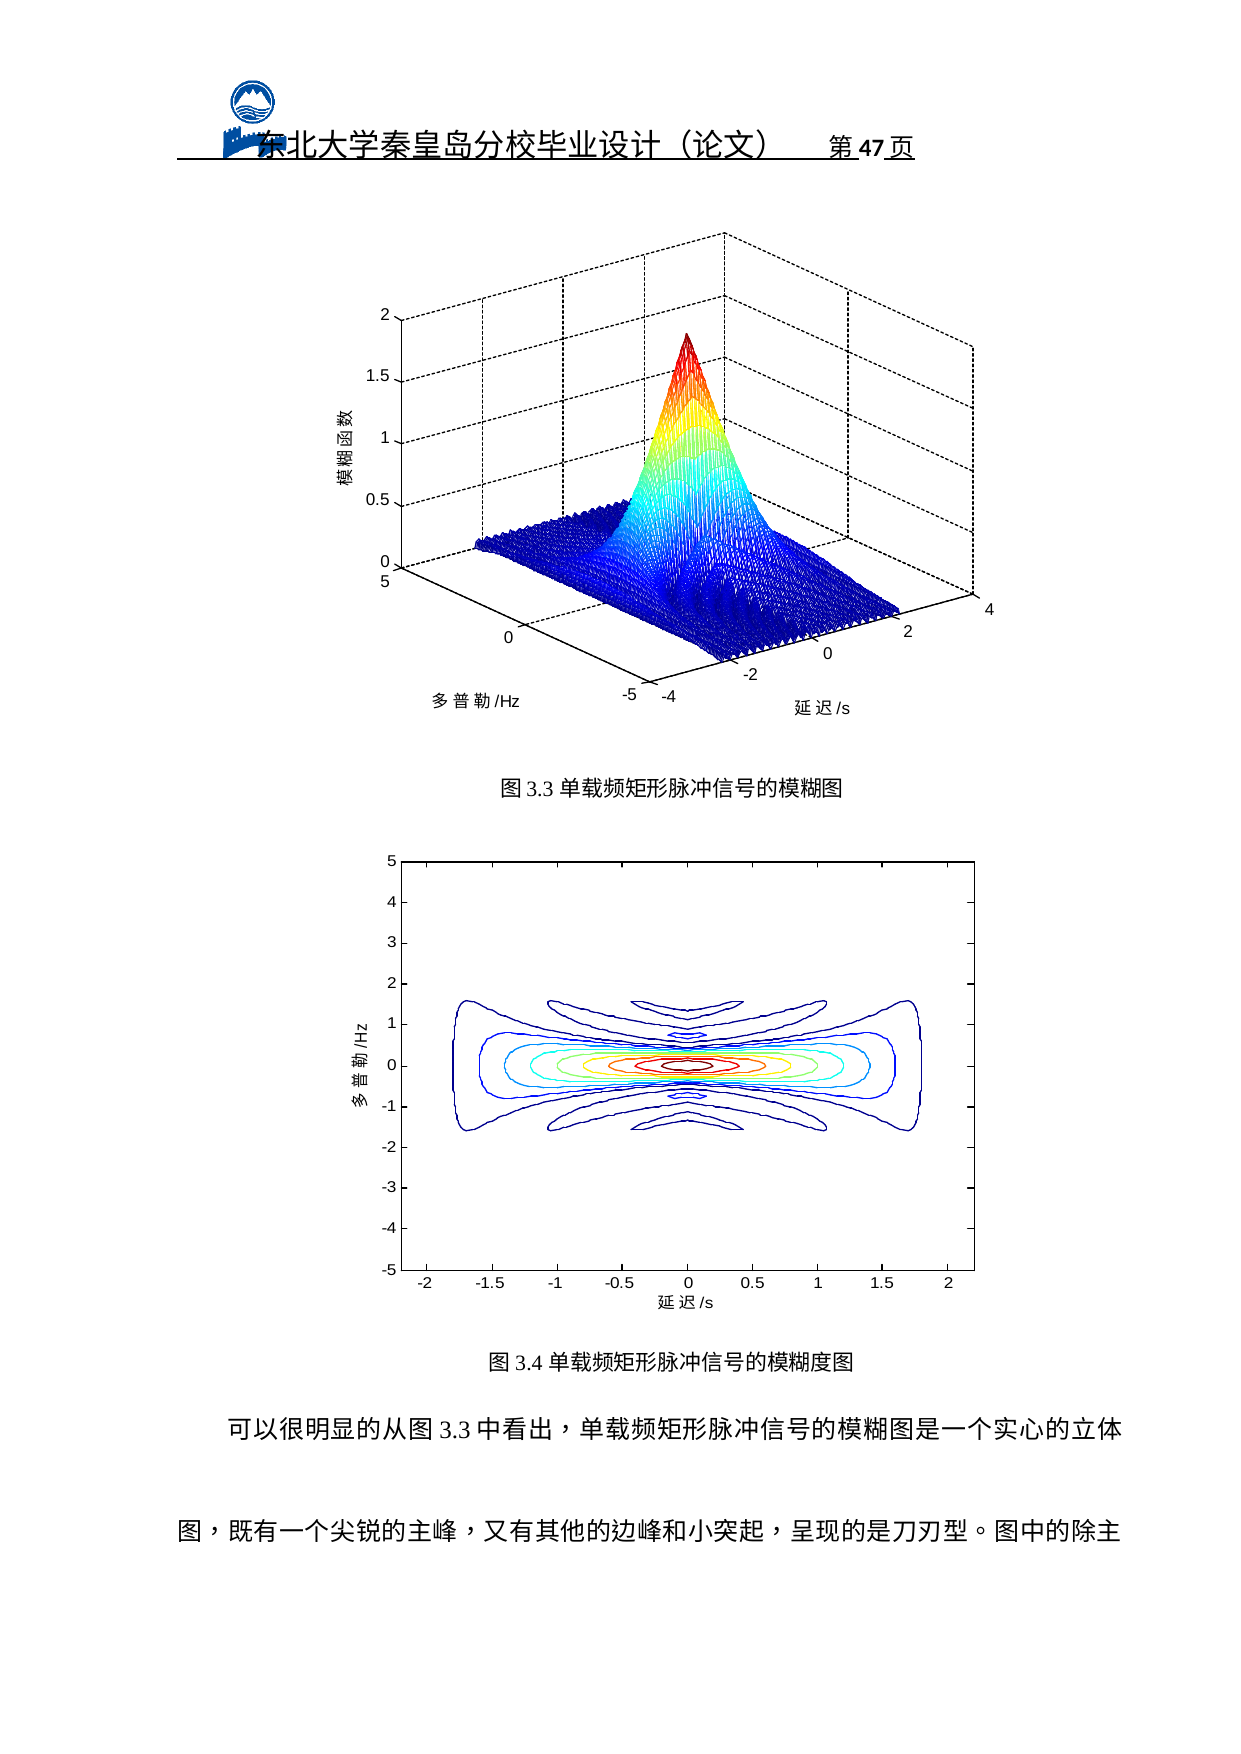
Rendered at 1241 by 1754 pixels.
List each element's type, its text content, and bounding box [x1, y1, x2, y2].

picture [214, 79, 292, 158]
text 可以很明显的从图3.3中看出，单载频矩形脉冲信号的模糊图是一个实心的立体图，既有一个尖锐的主峰，又有其他的边峰和小突起，呈现的是刀刃型。图中的除主峰外的小突起和边峰并不是由于探测目标周围其他的干扰目标或者噪声所产生的，而是由于雷达发射信号本身所具有的特性，因此将这些边峰和小突起称为“自身杂波”。 [177, 1393, 1122, 1563]
text 图3.3 单载频矩形脉冲信号的模糊图 [177, 770, 1122, 804]
text 图3.4 单载频矩形脉冲信号的模糊度图 [177, 1344, 1122, 1378]
